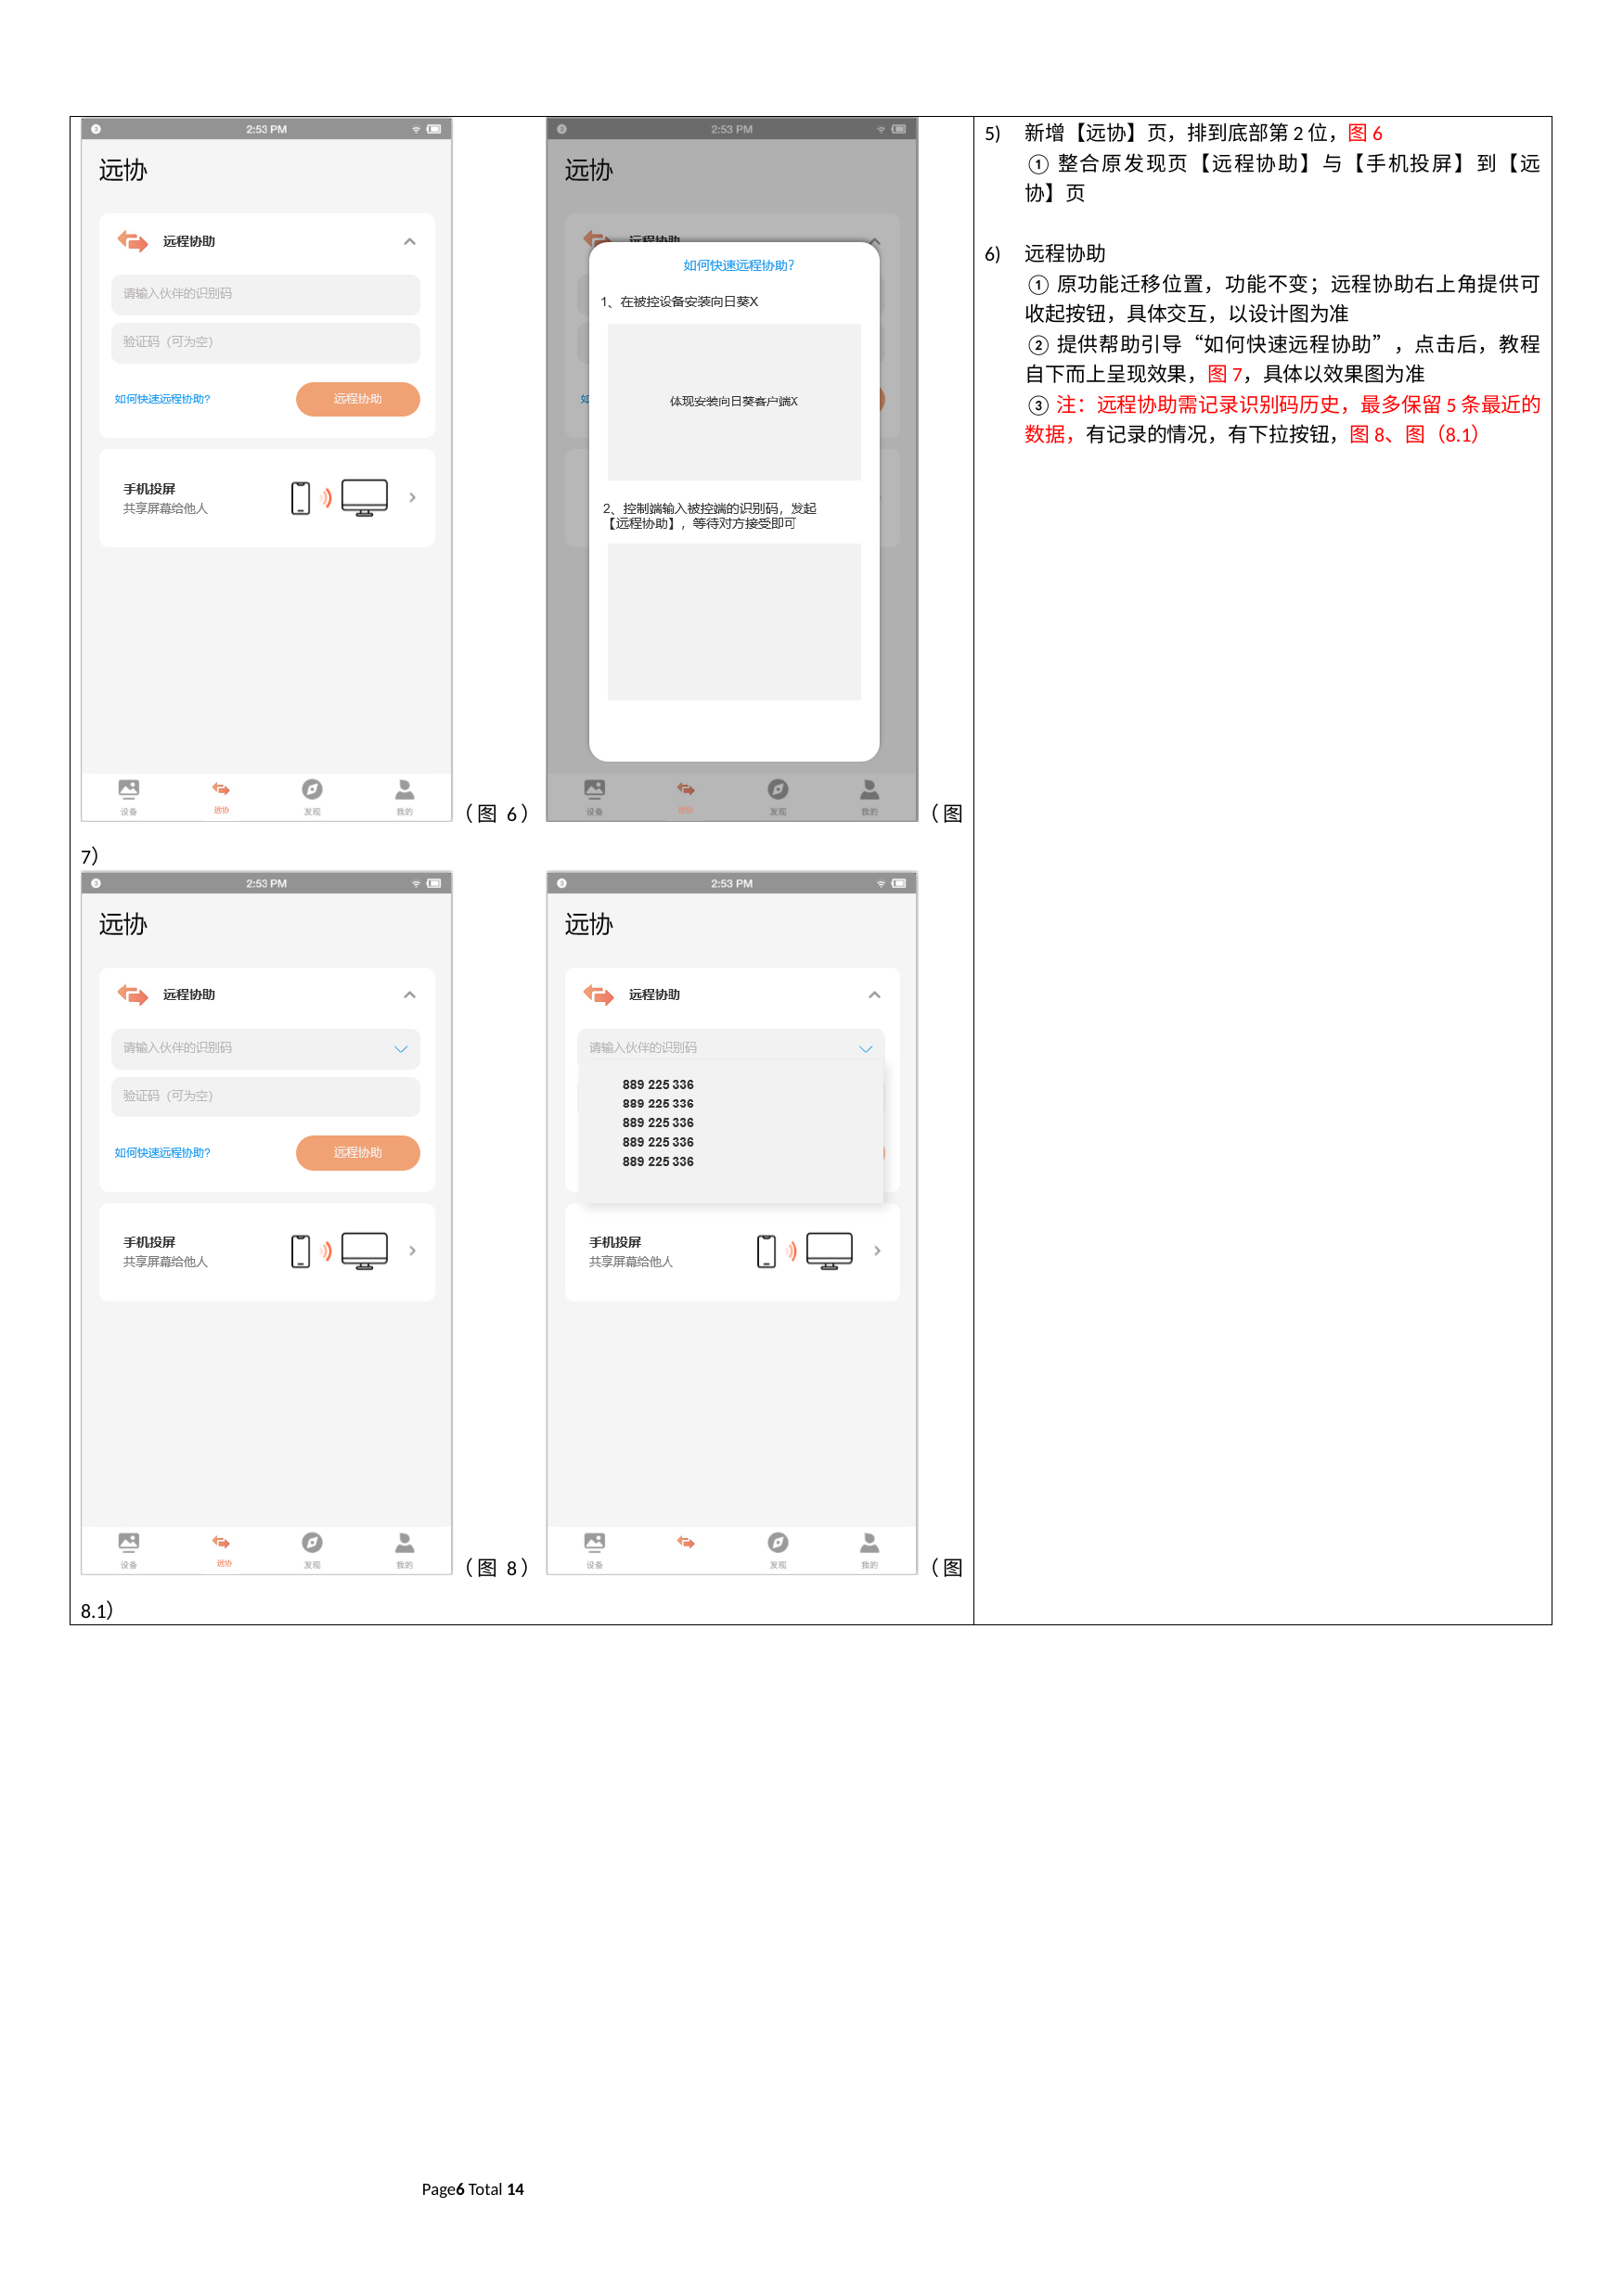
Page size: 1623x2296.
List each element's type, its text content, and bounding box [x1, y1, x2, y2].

table_cell （图6）（图7） （图8）（图8.1） [71, 117, 973, 1624]
picture [546, 870, 919, 1575]
picture [80, 117, 454, 822]
table_cell 新增【远协】页，排到底部第2位，图6 ①整合原发现页【远程协助】与【手机投屏】到【远协】页 远程协助 ①原功能迁移位置，功能不变；远程协助右上角提供可收起按钮，具体交互，以设计图为准 ②提供帮助引导“如何快速远程协助”，点击后，教程自下而上呈现效果，图7，具体以效果图为准 ③注：远程协助需记录识别码历史，最多保留5条最近的数据，有记录的情况，有下拉按钮，图8、图（8.1） [974, 117, 1552, 1624]
picture [546, 117, 919, 822]
picture [80, 870, 454, 1575]
